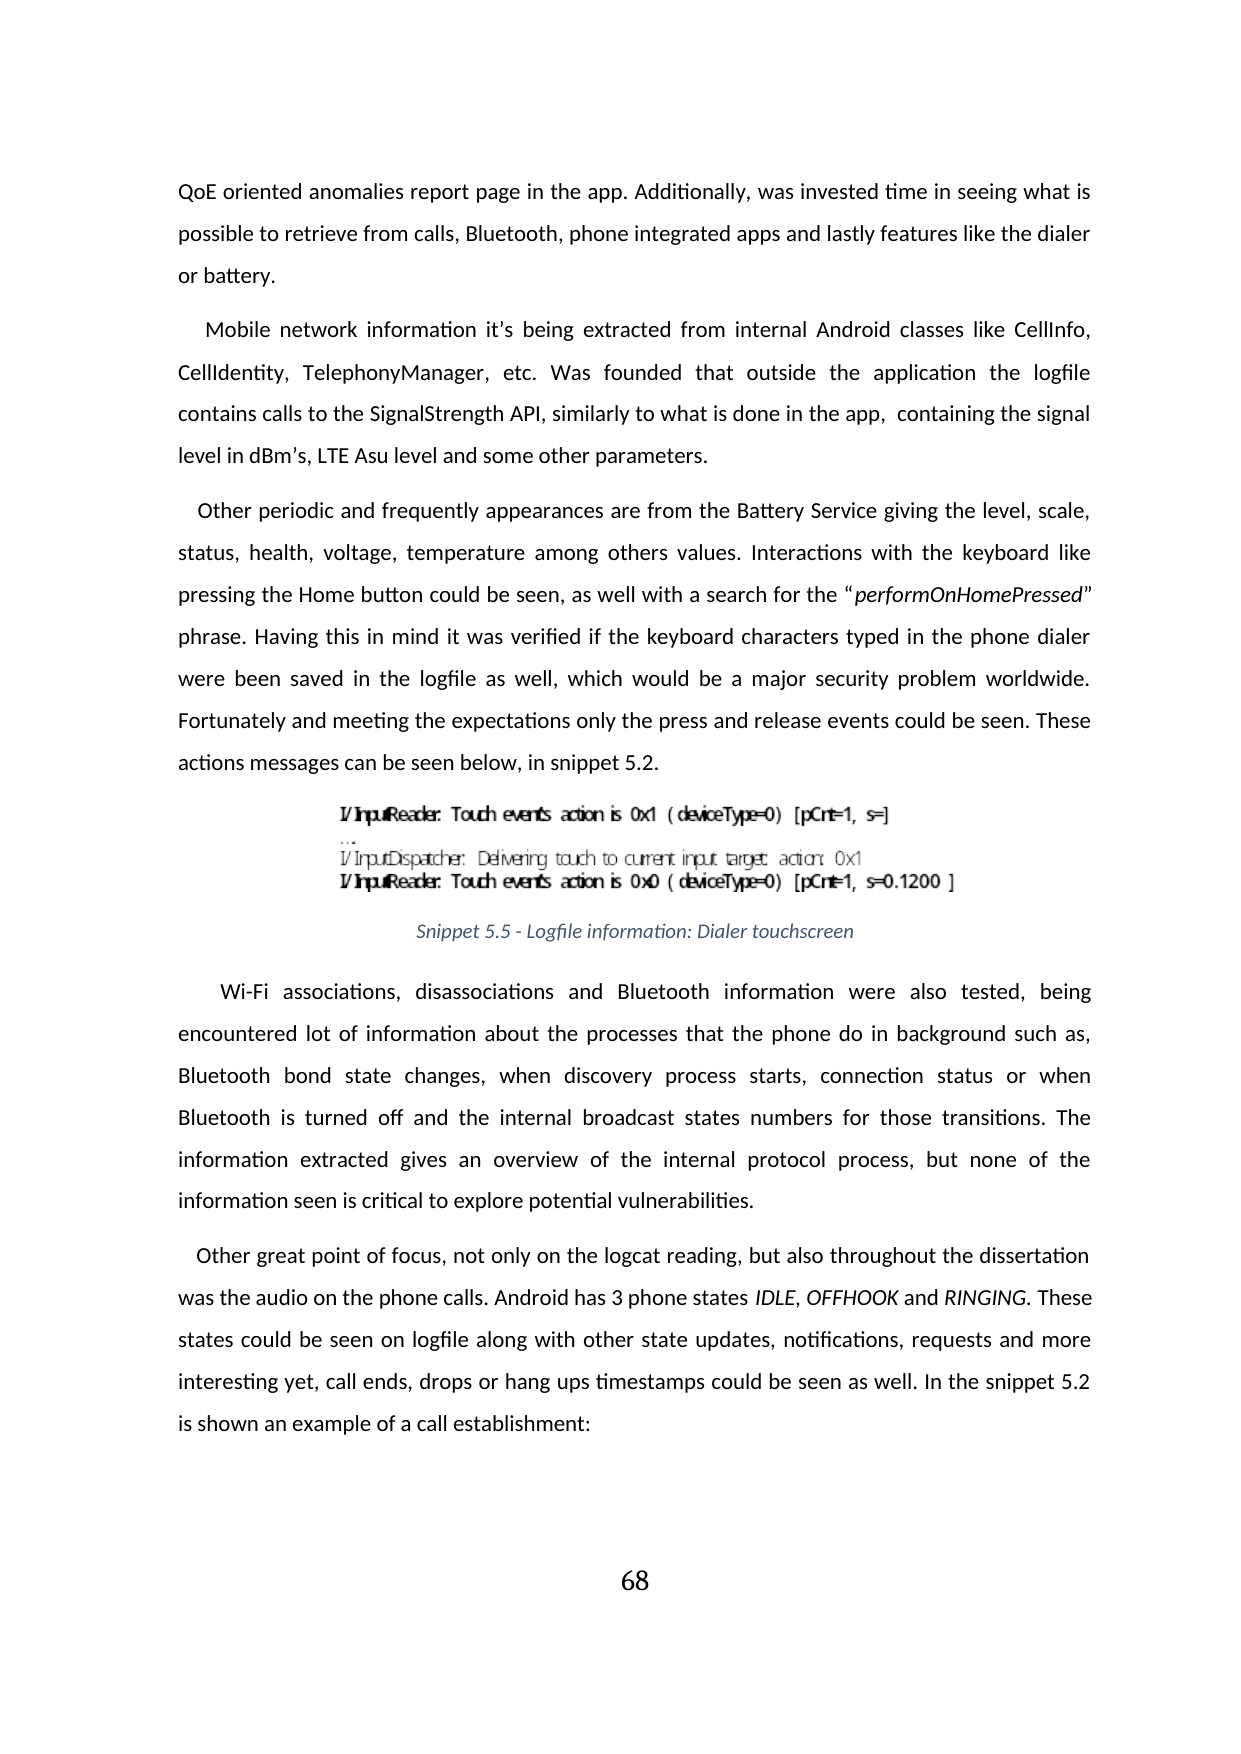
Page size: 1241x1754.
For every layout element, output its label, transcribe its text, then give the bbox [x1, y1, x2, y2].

text Wi-Fi associations, disassociations and Bluetooth information were also tested, being encountered lot of information about the processes that the phone do in background such as, Bluetooth bond state changes, when discovery process starts, connection status or when Bluetooth is turned off and the internal broadcast states numbers for those transitions. The information extracted gives an overview of the internal protocol process, but none of the information seen is critical to explore potential vulnerabilities. [178, 977, 1092, 1215]
text Mobile network information it’s being extracted from internal Android classes like CellInfo, CellIdentity, TelephonyManager, etc. Was founded that outside the application the logfile contains calls to the SignalStrength API, similarly to what is done in the app, containing the signal level in dBm’s, LTE Asu level and some other parameters. [178, 316, 1092, 469]
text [178, 177, 1092, 289]
text Other great point of focus, not only on the logcat reading, but also throughout the dissertation was the audio on the phone calls. Android has 3 phone states IDLE, OFFHOOK and RINGING. These states could be seen on logfile along with other state updates, notifications, requests and more interesting yet, call ends, drops or hang ups timestamps could be seen as well. In the snippet 5.2 is shown an example of a call establishment: [178, 1241, 1092, 1437]
text Other periodic and frequently appearances are from the Battery Service giving the level, scale, status, health, voltage, temperature among others values. Interactions with the keyboard like pressing the Home button could be seen, as well with a search for the “performOnHomePressed” phrase. Having this in mind it was verified if the keyboard characters typed in the phone dialer were been saved in the logfile as well, which would be a major security problem worldwide. Fortunately and meeting the expectations only the press and release events could be seen. These actions messages can be seen below, in snippet 5.2. [178, 496, 1092, 776]
